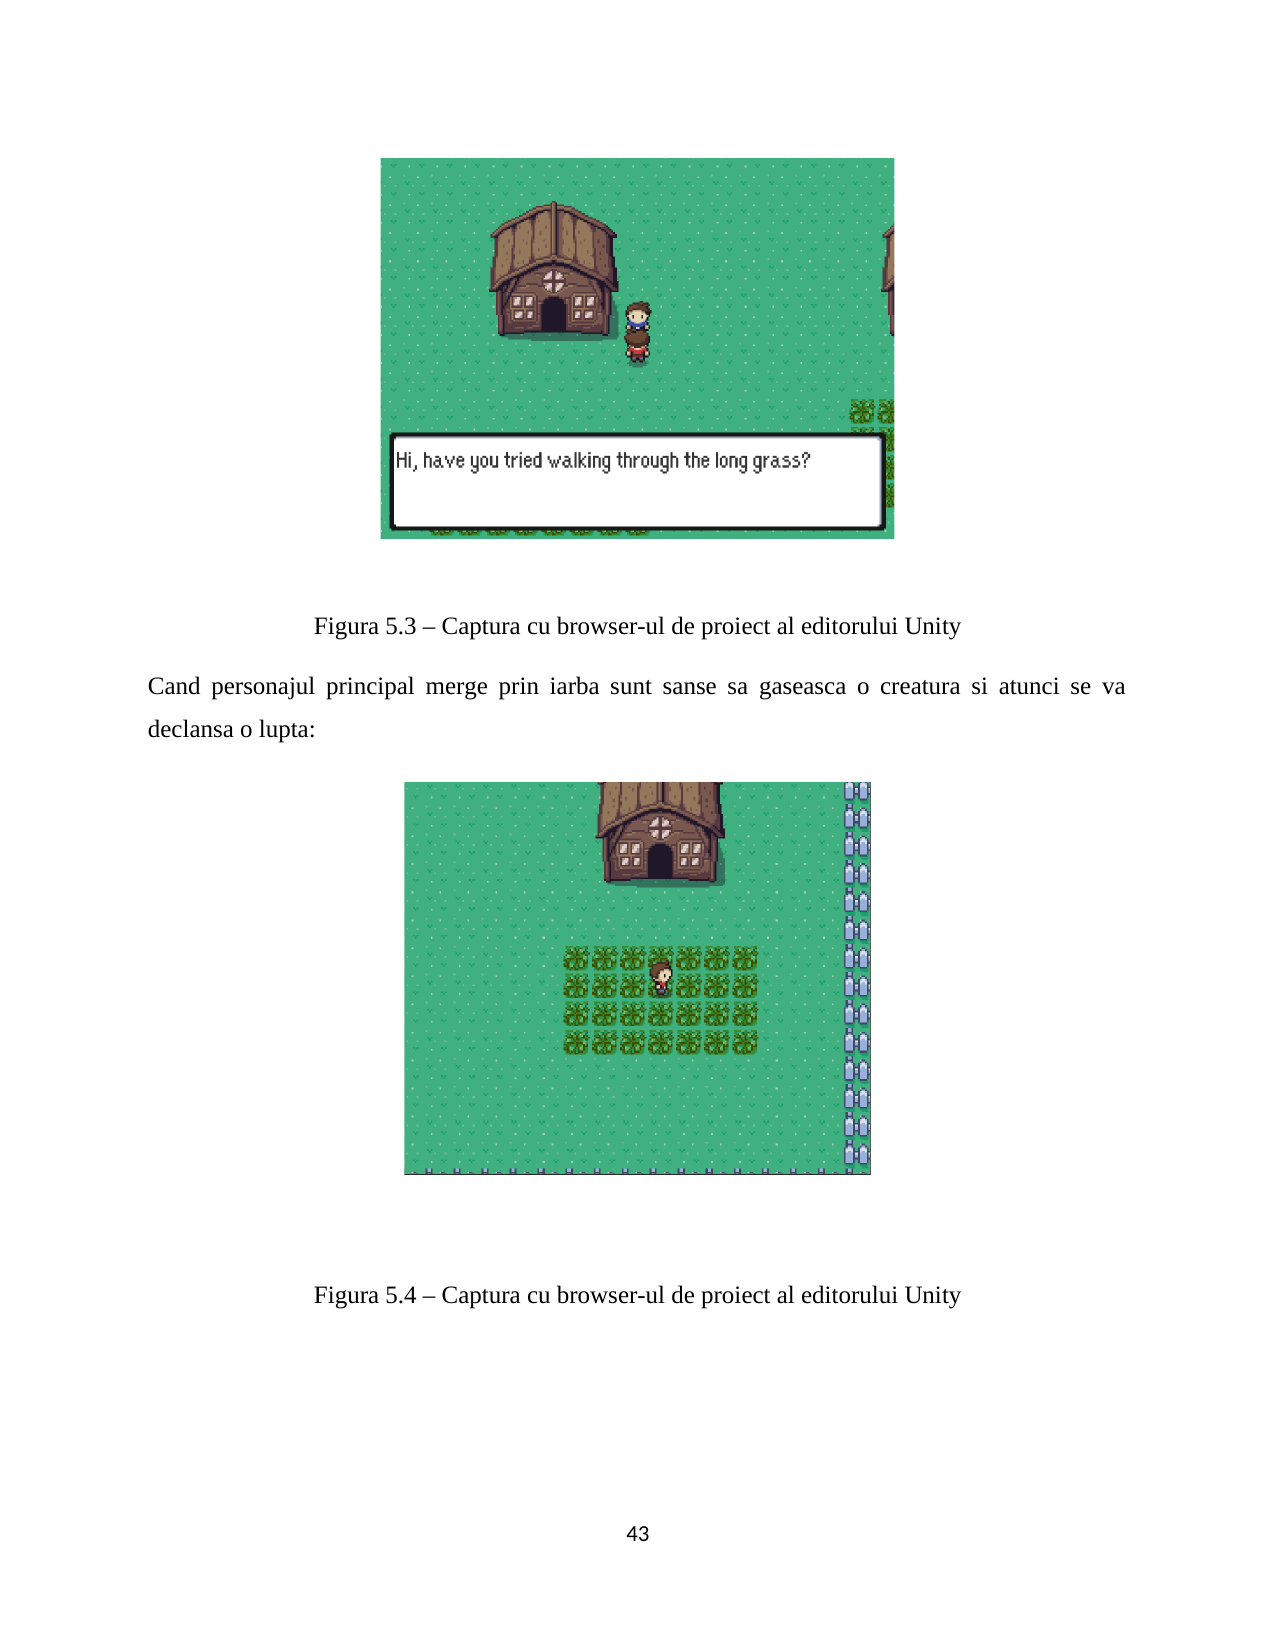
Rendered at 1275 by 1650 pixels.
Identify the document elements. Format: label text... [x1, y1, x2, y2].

picture [380, 158, 895, 539]
text Figura 5.3 – Captura cu browser-ul de proiect al editorului Unity [148, 611, 1127, 640]
text Figura 5.4 – Captura cu browser-ul de proiect al editorului Unity [148, 1280, 1127, 1309]
picture [404, 782, 871, 1175]
text Cand personajul principal merge prin iarba sunt sanse sa gaseasca o creatura si atunci se va declansa o lupta: [148, 671, 1127, 743]
